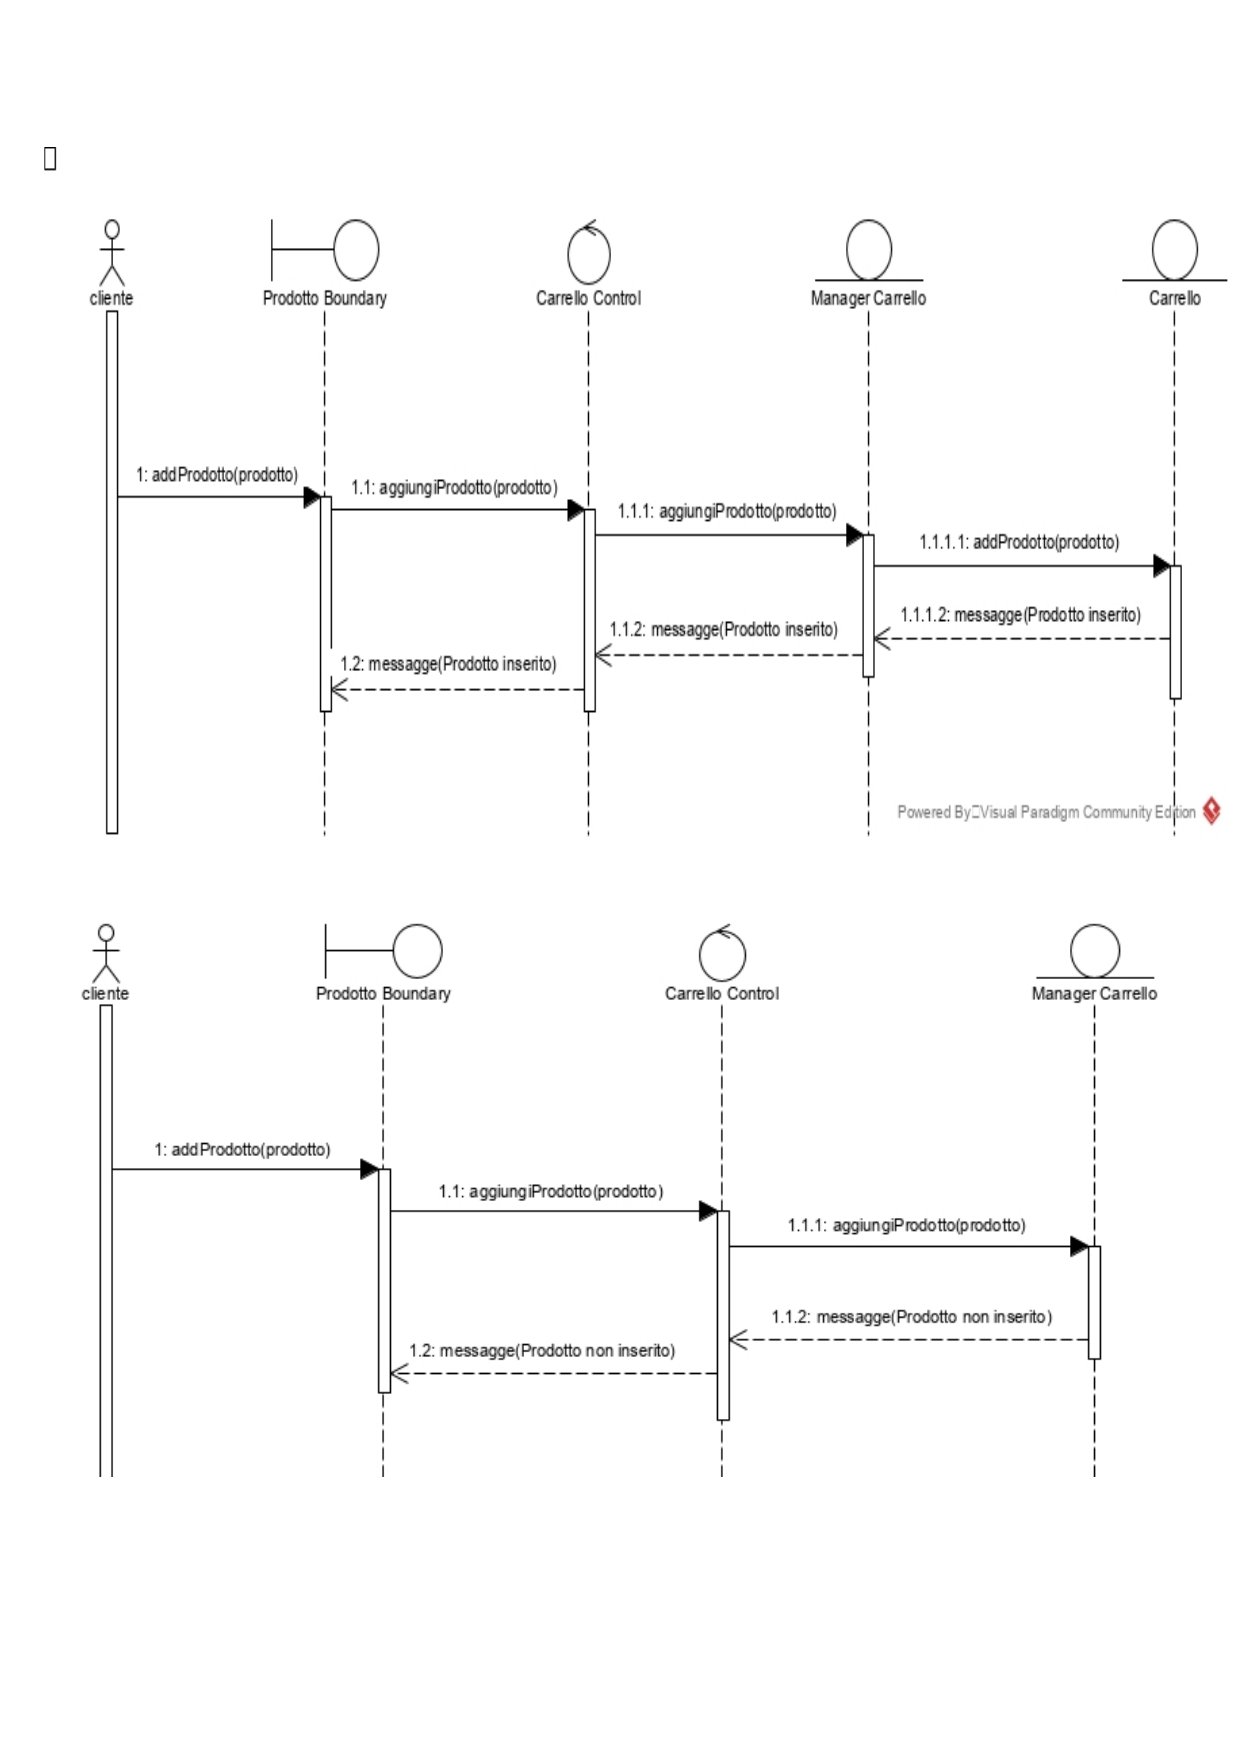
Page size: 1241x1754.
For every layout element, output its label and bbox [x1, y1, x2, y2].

picture [44, 147, 1228, 842]
picture [44, 860, 1178, 1477]
